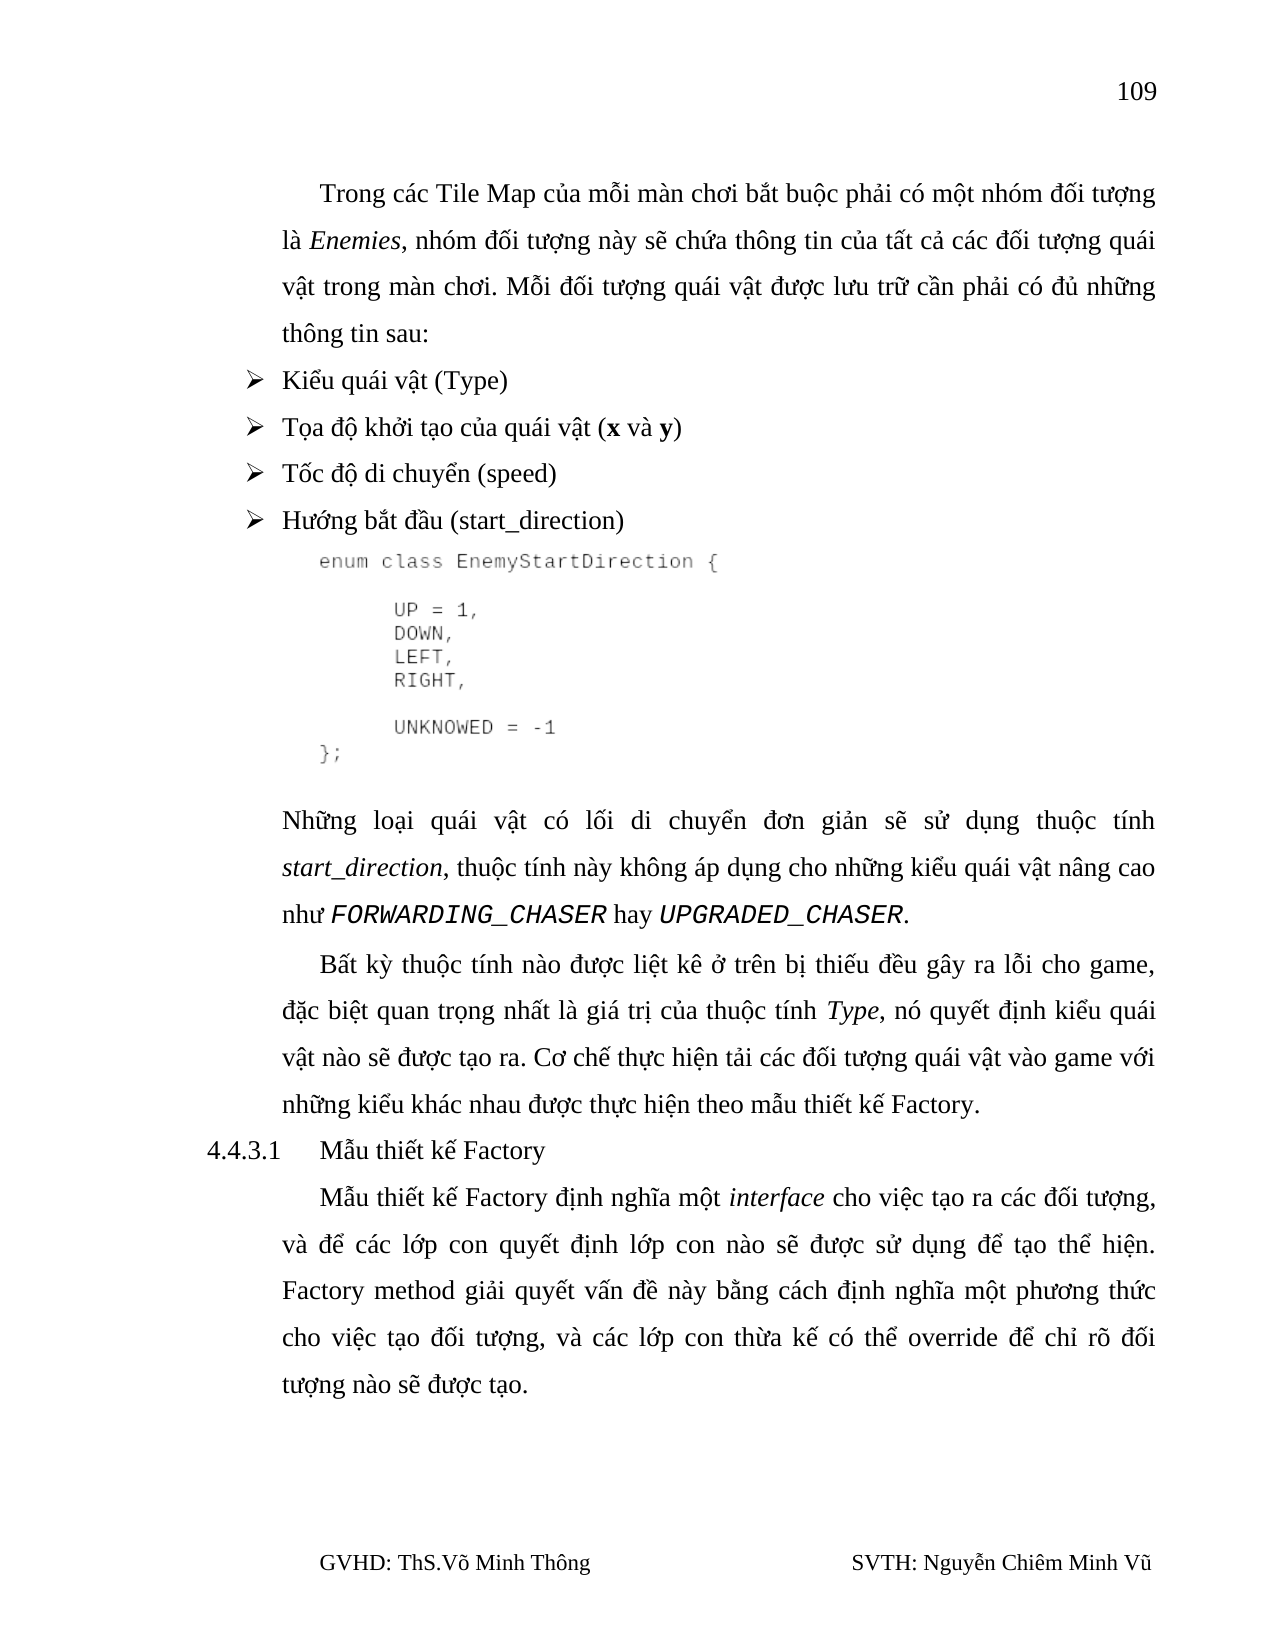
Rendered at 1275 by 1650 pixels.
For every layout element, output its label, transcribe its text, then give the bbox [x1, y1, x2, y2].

text Những loại quái vật có lối di chuyển đơn giản sẽ sử dụng thuộc tính start_direction, thuộc tính này không áp dụng cho những kiểu quái vật nâng cao như FORWARDING_CHASER hay UPGRADED_CHASER. [282, 551, 1157, 931]
list Tốc độ di chuyển (speed) [244, 458, 1157, 489]
list Kiểu quái vật (Type) [244, 364, 1157, 395]
text Trong các Tile Map của mỗi màn chơi bắt buộc phải có một nhóm đối tượng là Enemies, nhóm đối tượng này sẽ chứa thông tin của tất cả các đối tượng quái vật trong màn chơi. Mỗi đối tượng quái vật được lưu trữ cần phải có đủ những thông tin sau: [282, 177, 1157, 348]
text Bất kỳ thuộc tính nào được liệt kê ở trên bị thiếu đều gây ra lỗi cho game, đặc biệt quan trọng nhất là giá trị của thuộc tính Type, nó quyết định kiểu quái vật nào sẽ được tạo ra. Cơ chế thực hiện tải các đối tượng quái vật vào game với những kiểu khác nhau được thực hiện theo mẫu thiết kế Factory. [282, 948, 1157, 1119]
text Mẫu thiết kế Factory định nghĩa một interface cho việc tạo ra các đối tượng, và để các lớp con quyết định lớp con nào sẽ được sử dụng để tạo thể hiện. Factory method giải quyết vấn đề này bằng cách định nghĩa một phương thức cho việc tạo đối tượng, và các lớp con thừa kế có thể override để chỉ rõ đối tượng nào sẽ được tạo. [282, 1181, 1157, 1399]
list Tọa độ khởi tạo của quái vật (x và y) [244, 411, 1157, 442]
subtitle Mẫu thiết kế Factory [207, 1134, 1157, 1166]
list Hướng bắt đầu (start_direction) [244, 504, 1157, 536]
